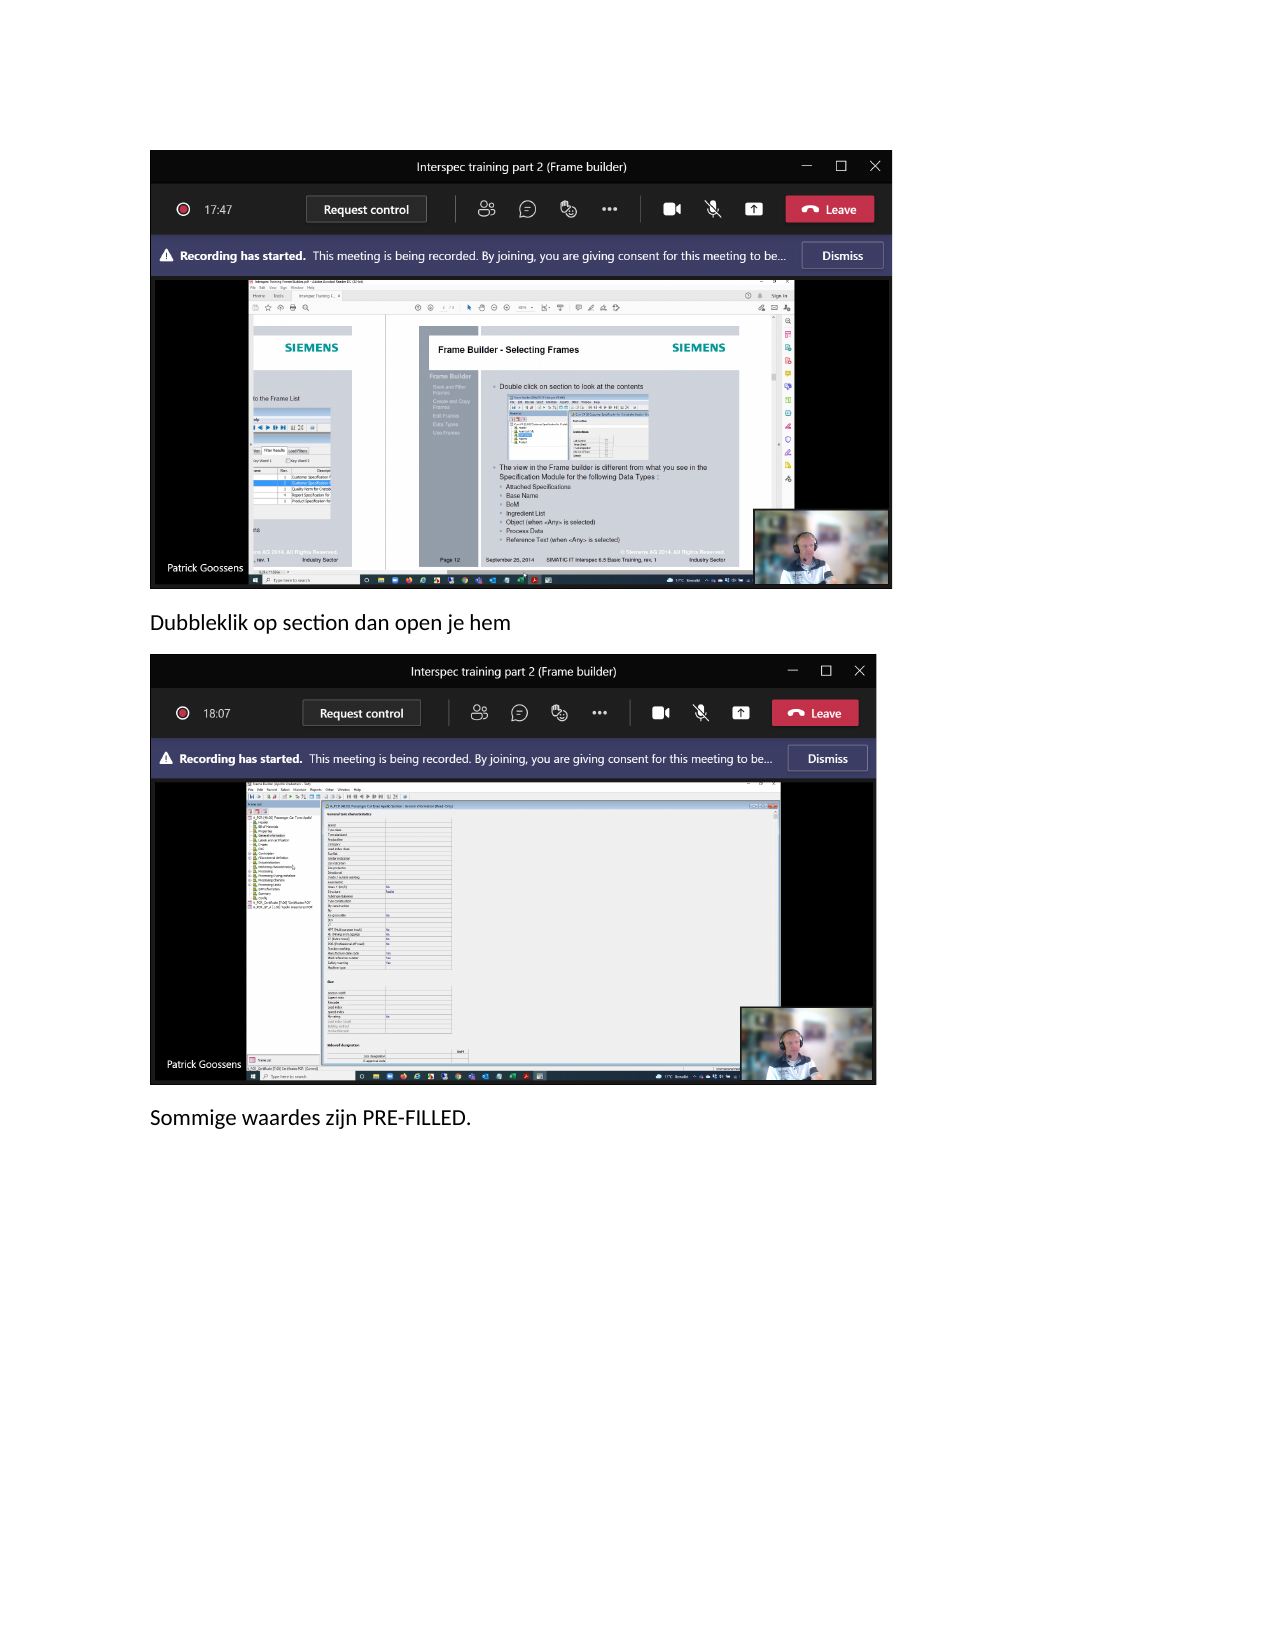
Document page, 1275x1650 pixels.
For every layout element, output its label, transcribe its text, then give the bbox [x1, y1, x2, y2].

picture [150, 150, 893, 589]
picture [150, 654, 877, 1085]
text Dubbleklik op section dan open je hem [150, 608, 1125, 636]
text Sommige waardes zijn PRE-FILLED. [150, 1103, 1125, 1131]
